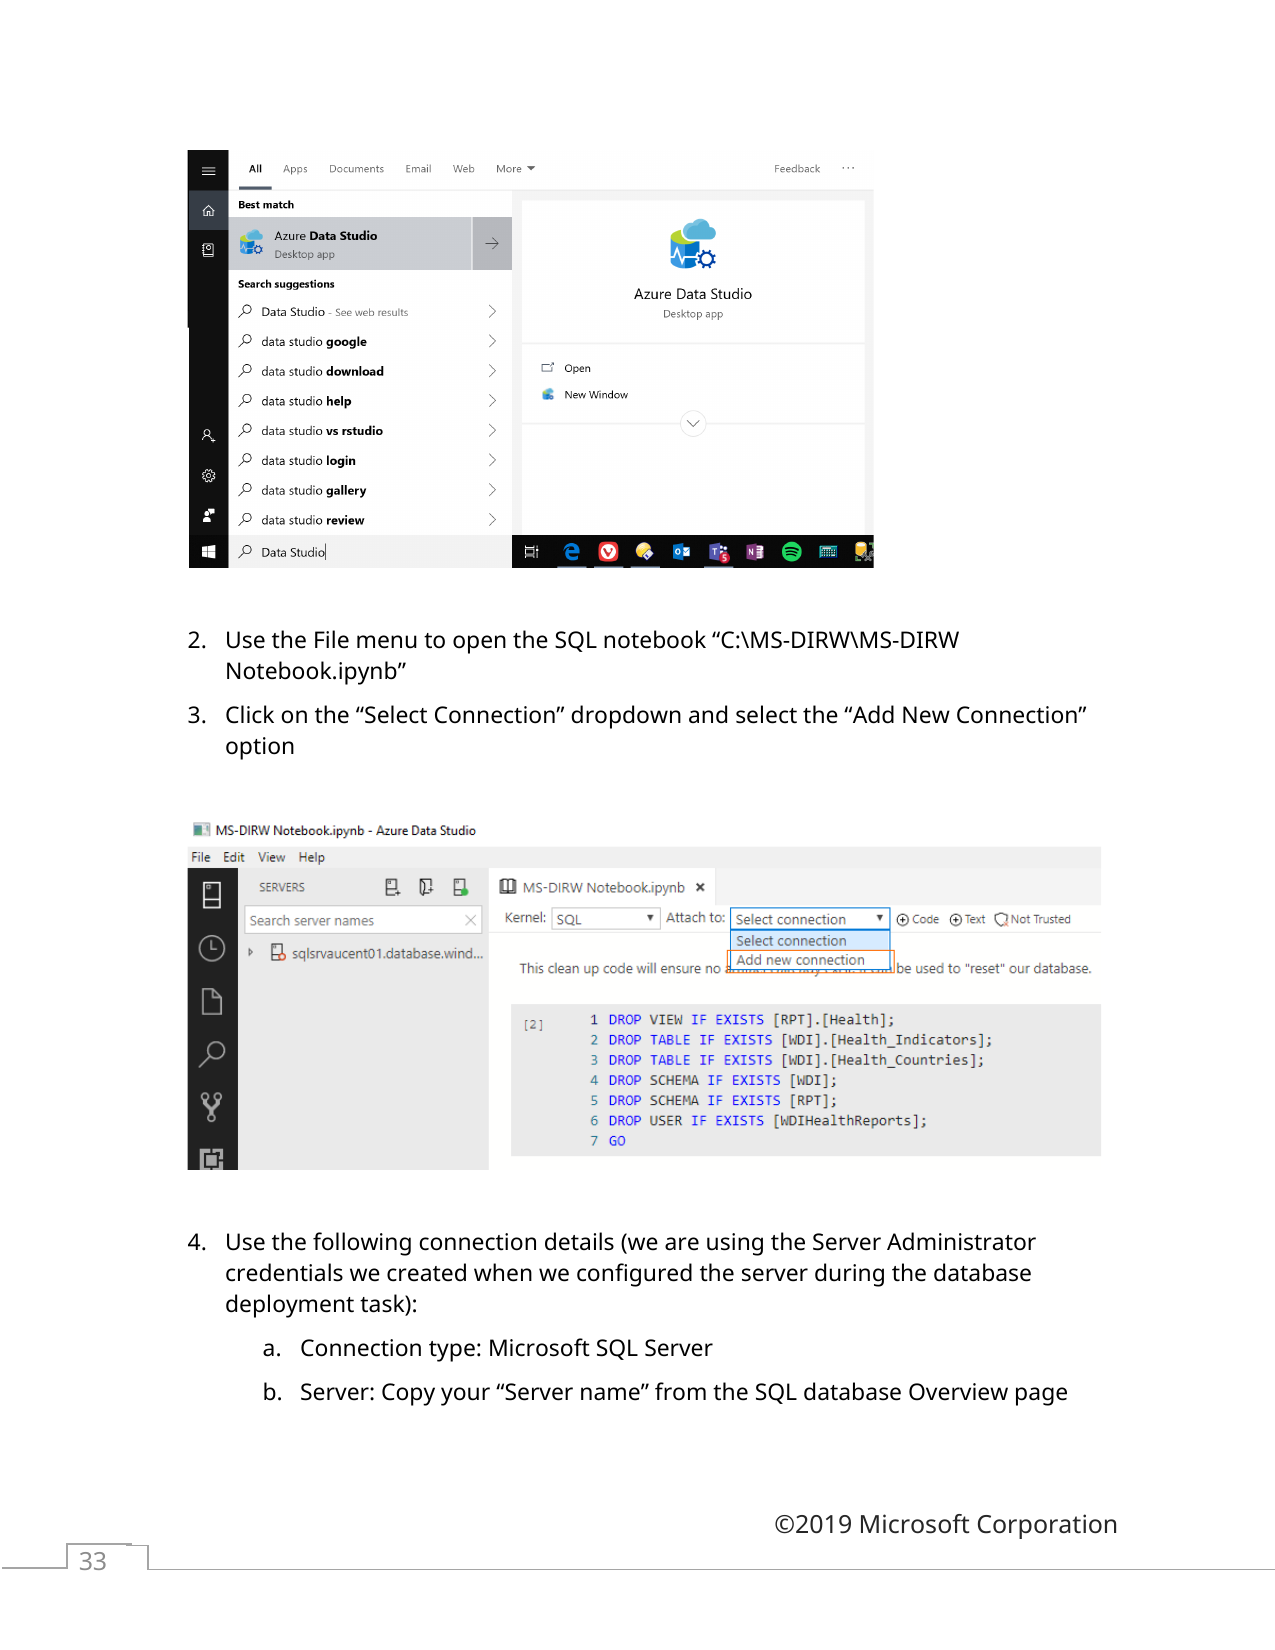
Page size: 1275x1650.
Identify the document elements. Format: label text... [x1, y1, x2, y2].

list Connection type: Microsoft SQL Server [262, 1332, 1125, 1363]
list Click on the “Select Connection” dropdown and select the “Add New Connection” option [187, 698, 1125, 761]
list Server: Copy your “Server name” from the SQL database Overview page [262, 1376, 1125, 1407]
picture [187, 817, 1102, 1170]
picture [187, 150, 874, 568]
list Use the File menu to open the SQL notebook “C:\MS-DIRW\MS-DIRW Notebook.ipynb” [187, 623, 1125, 686]
list Use the following connection details (we are using the Server Administrator credentials we created when we configured the server during the database deployment task): [187, 1226, 1125, 1319]
